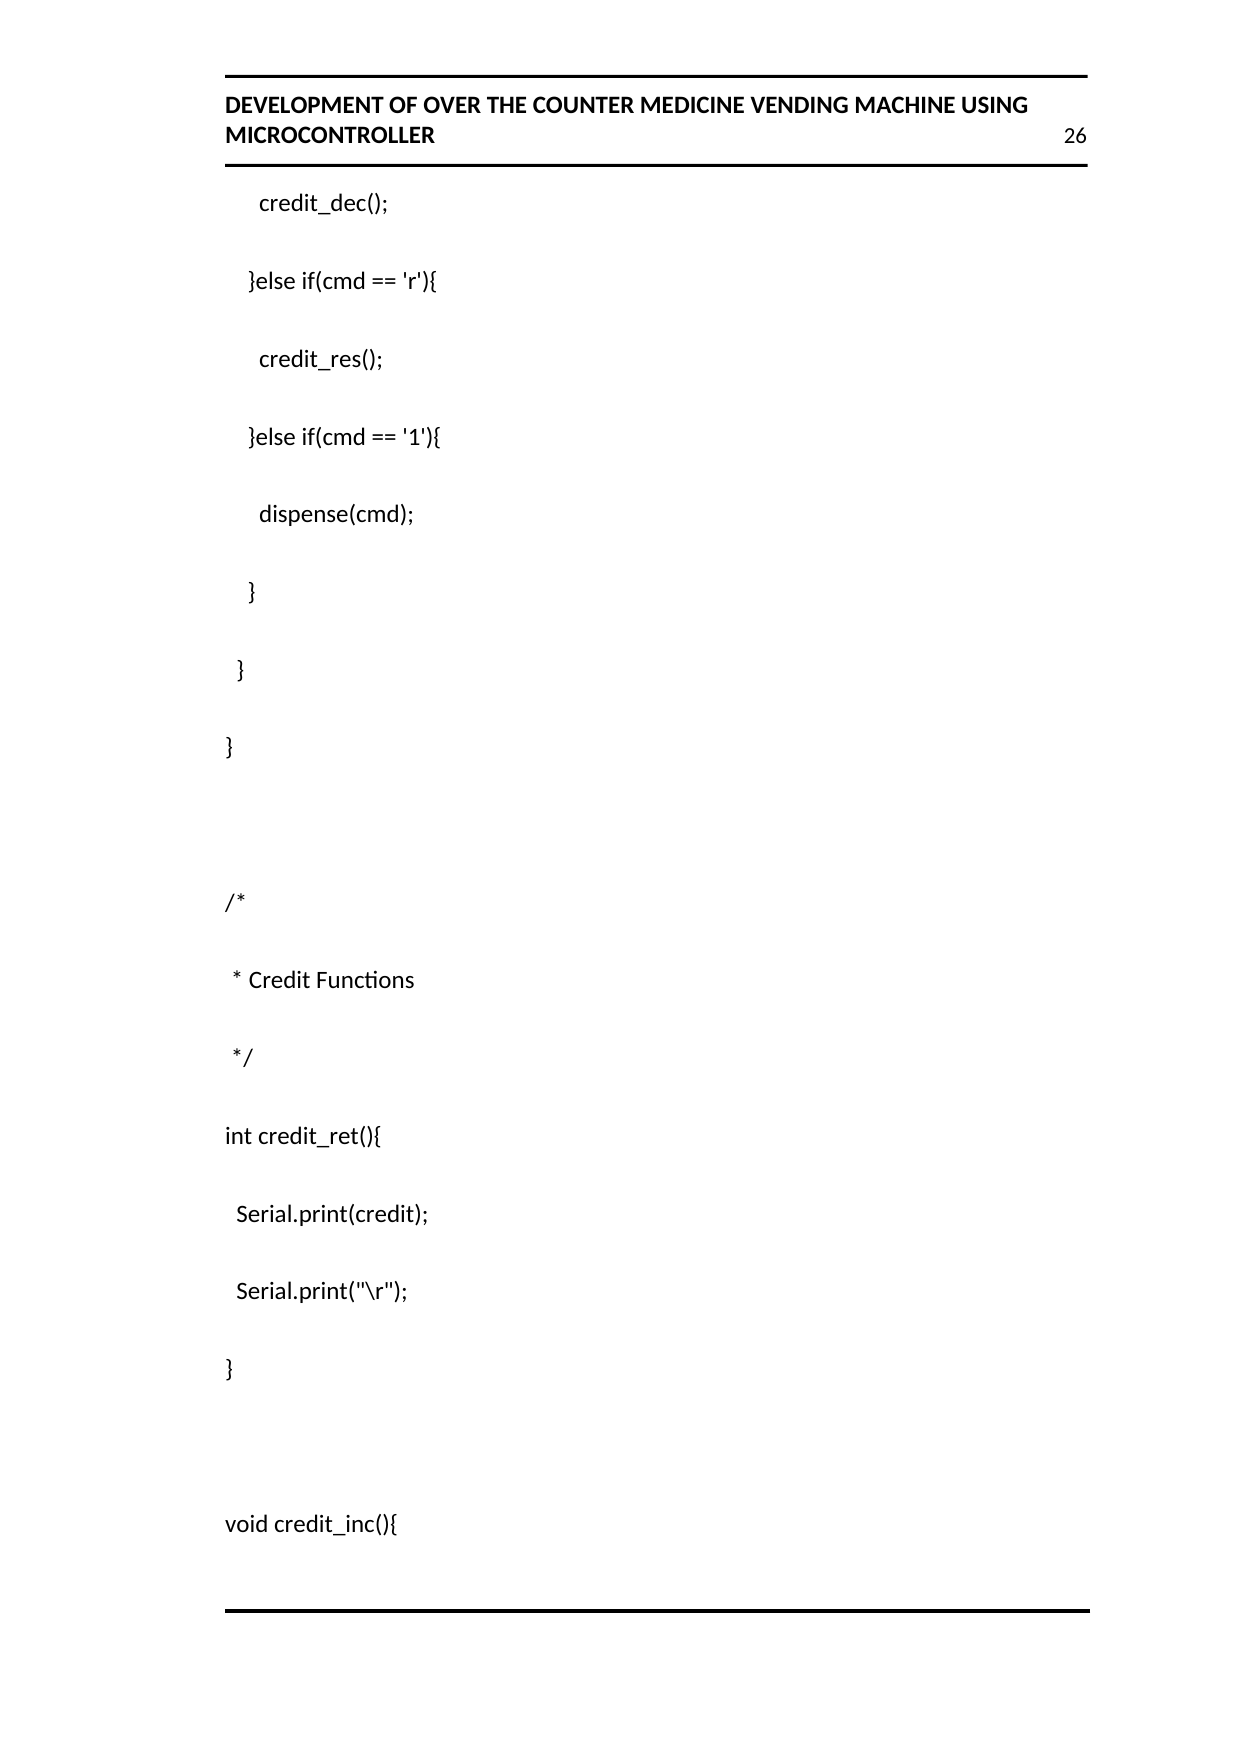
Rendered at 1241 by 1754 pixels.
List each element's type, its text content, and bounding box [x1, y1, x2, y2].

text dispense(cmd); [225, 498, 1090, 529]
text } [225, 654, 1090, 684]
text } [225, 576, 1090, 607]
text void credit_inc(){ [225, 1508, 1090, 1539]
text int credit_ret(){ [225, 1120, 1090, 1151]
text } [225, 1353, 1090, 1384]
text } [225, 731, 1090, 762]
text Serial.print("\r"); [225, 1275, 1090, 1306]
text Serial.print(credit); [225, 1198, 1090, 1228]
text credit_res(); [225, 343, 1090, 373]
text * Credit Functions [225, 964, 1090, 995]
text /* [225, 887, 1090, 917]
text credit_dec(); [225, 187, 1090, 218]
text */ [225, 1042, 1090, 1073]
text }else if(cmd == 'r'){ [225, 265, 1090, 296]
text }else if(cmd == '1'){ [225, 421, 1090, 451]
